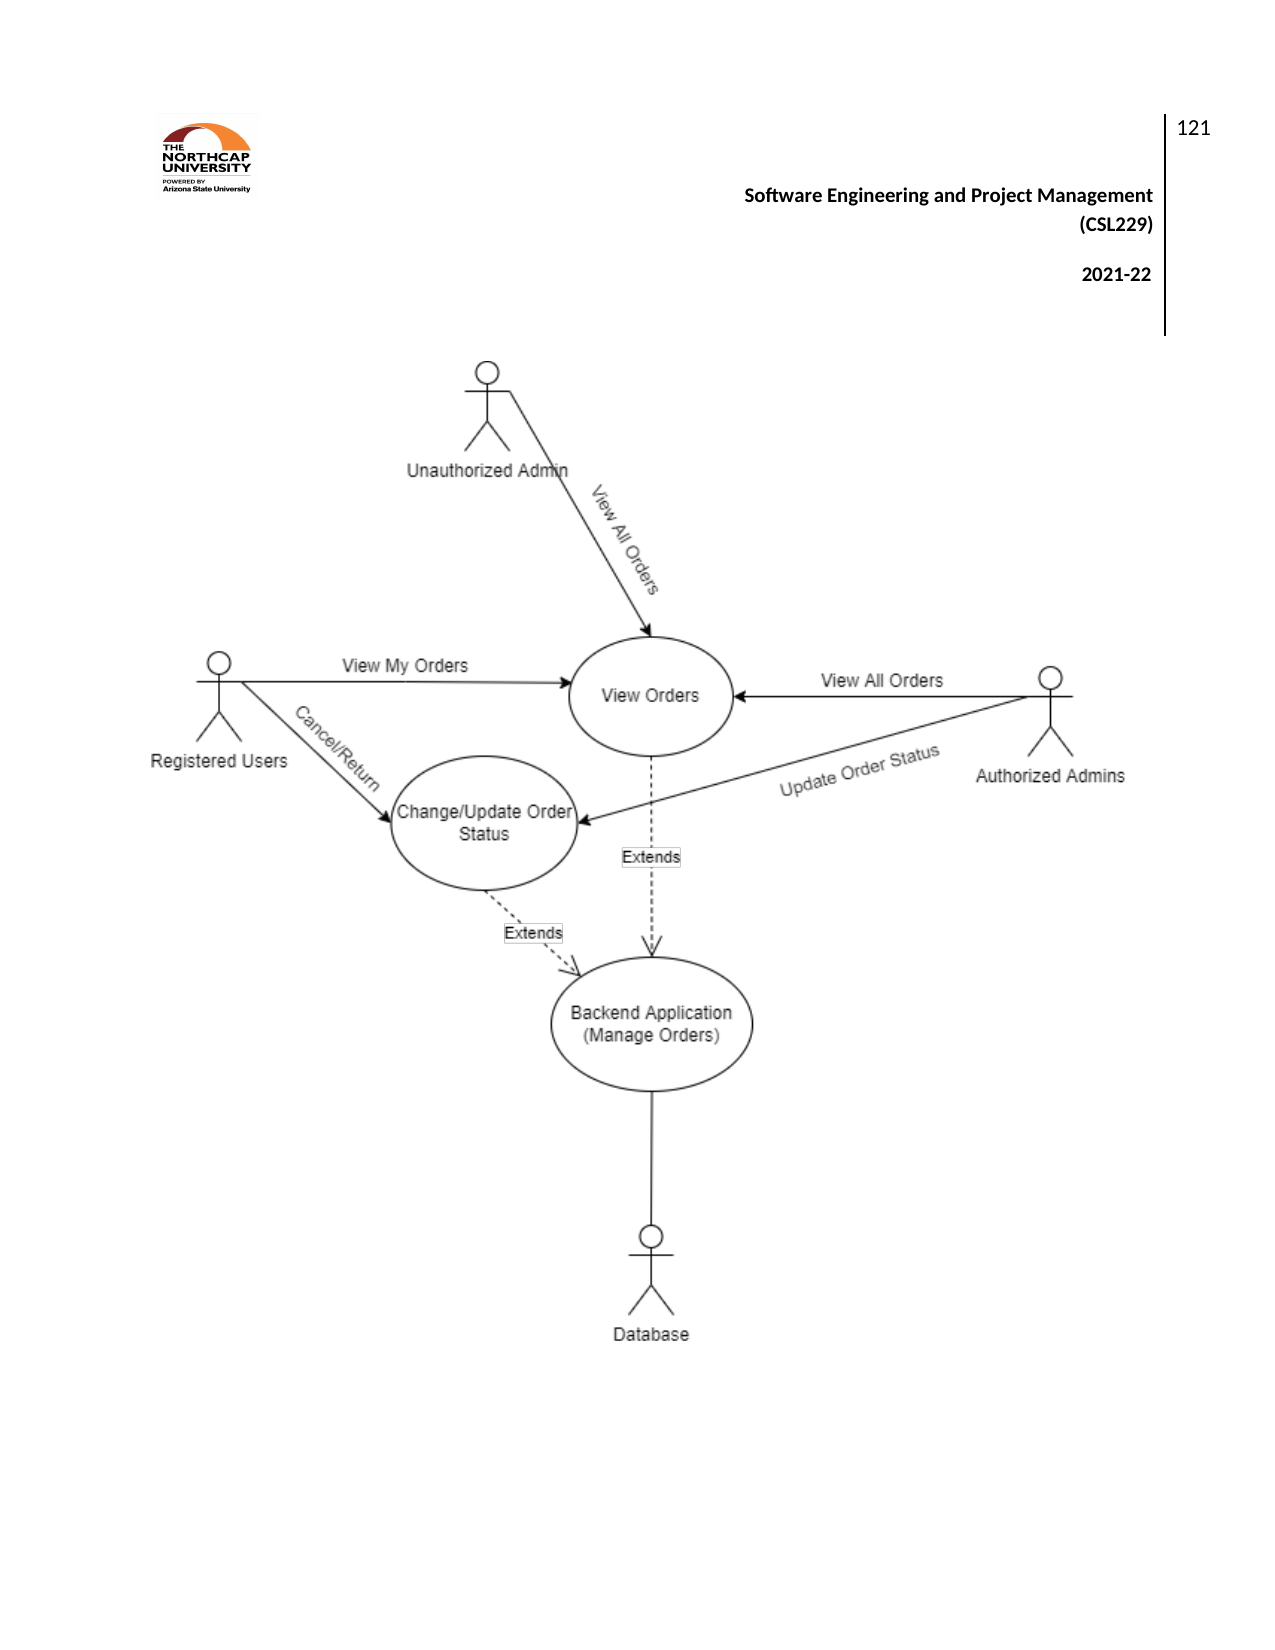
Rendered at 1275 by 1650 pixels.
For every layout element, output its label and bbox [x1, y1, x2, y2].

picture [150, 361, 1125, 1347]
picture [155, 113, 260, 202]
